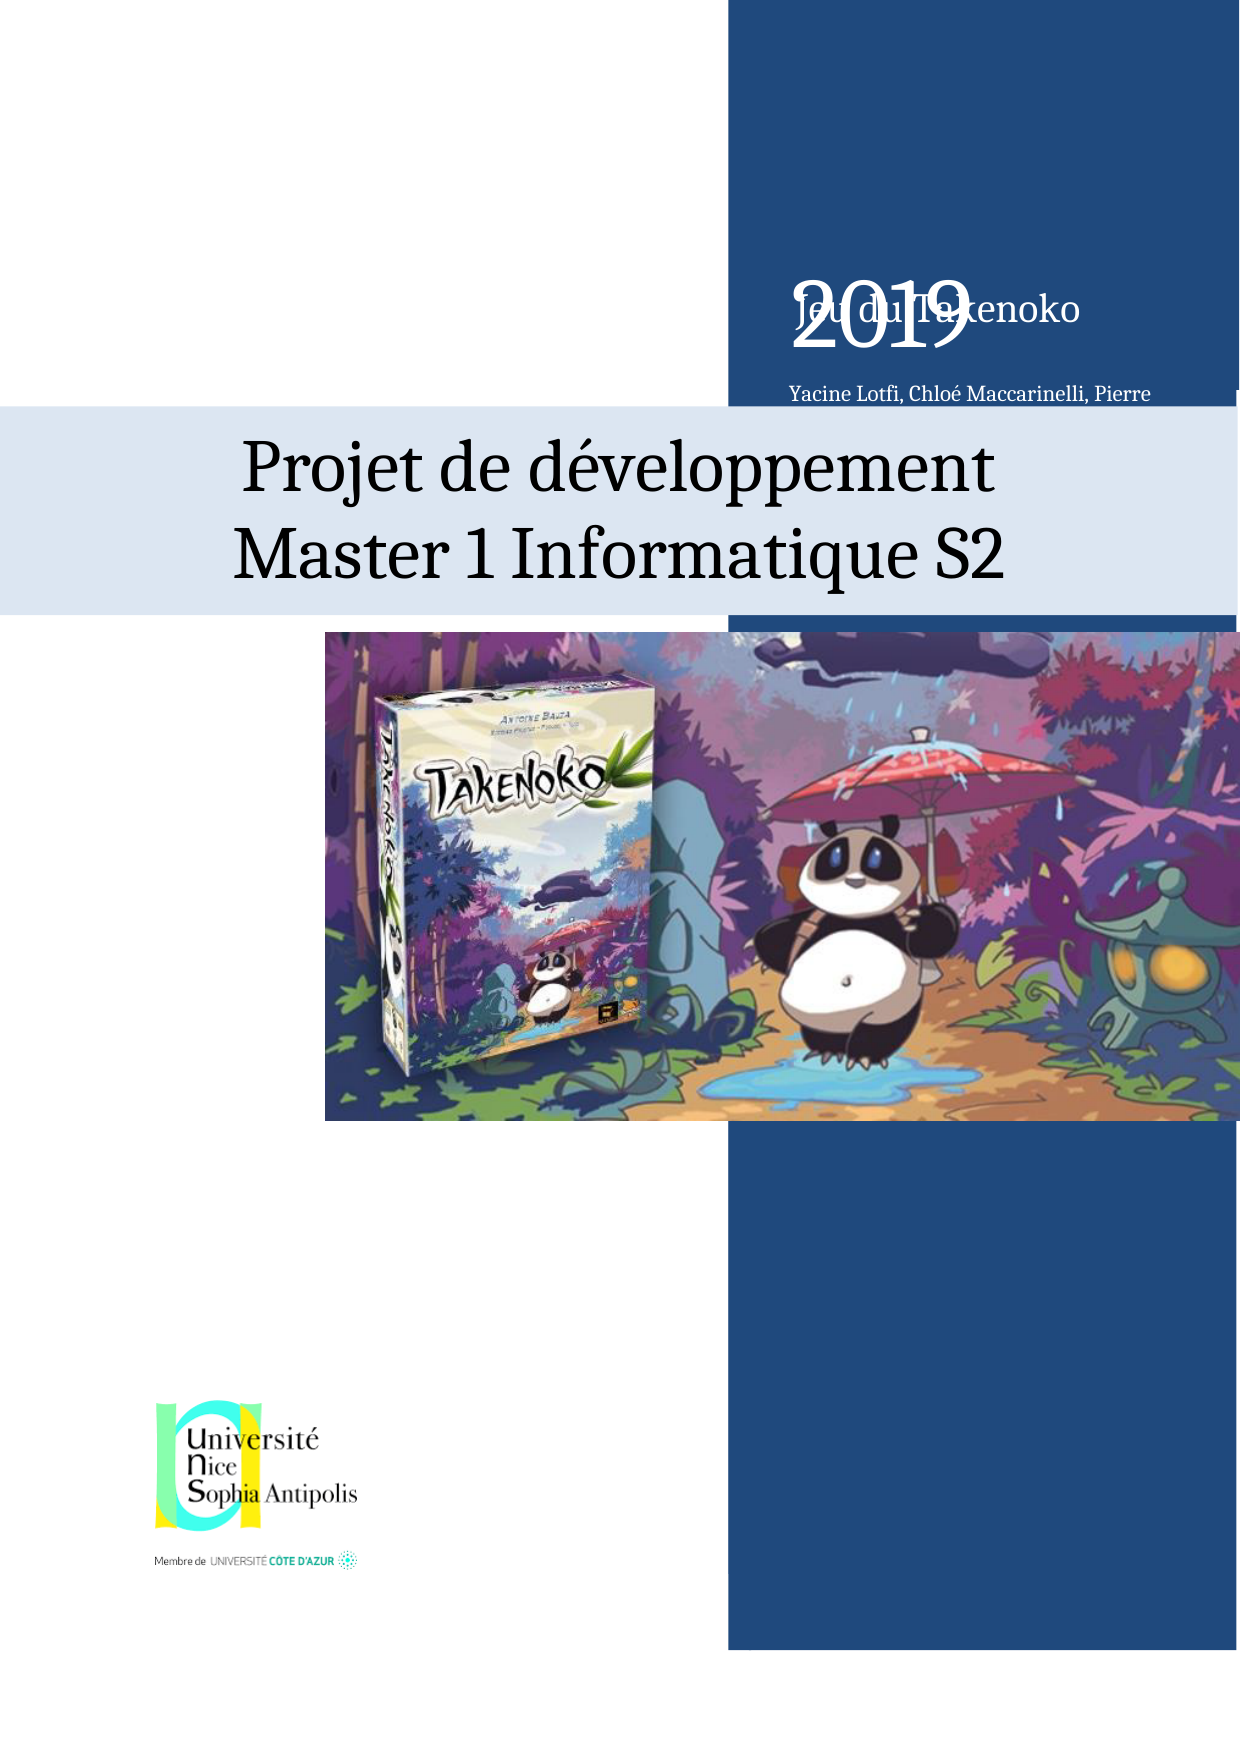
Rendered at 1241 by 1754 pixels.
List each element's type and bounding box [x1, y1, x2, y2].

picture [143, 1365, 365, 1587]
picture [325, 632, 1240, 1121]
